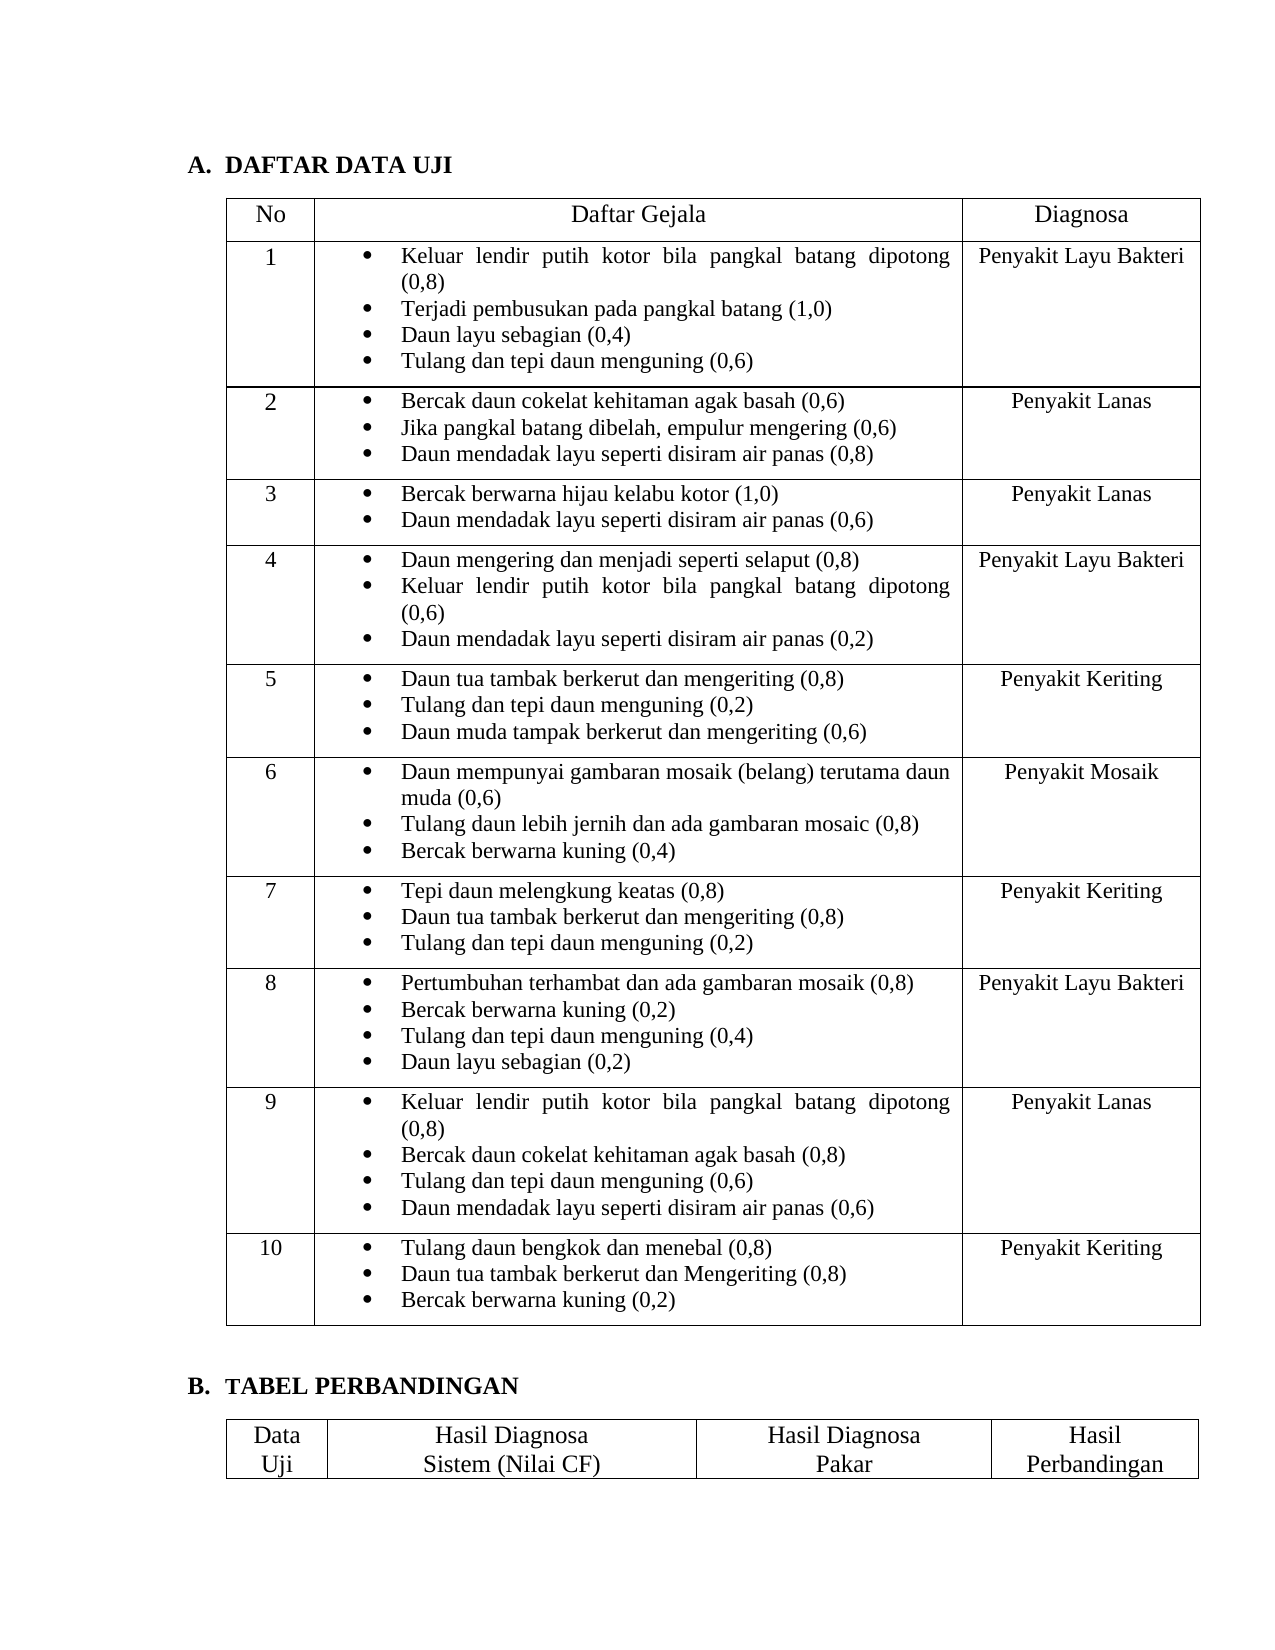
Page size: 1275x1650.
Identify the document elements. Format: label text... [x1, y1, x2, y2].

table_cell 10 [227, 1234, 314, 1325]
table_cell Bercak daun cokelat kehitaman agak basah (0,6) Jika pangkal batang dibelah, empulur mengering (0,6) Daun mendadak layu seperti disiram air panas (0,8) [315, 388, 962, 479]
table_cell 7 [227, 877, 314, 968]
table_cell 3 [227, 480, 314, 545]
table_cell Penyakit Layu Bakteri [963, 969, 1200, 1087]
table_header Hasil Diagnosa Pakar [697, 1420, 991, 1478]
list DAFTAR DATA UJI [187, 150, 1125, 179]
table_header No [227, 199, 314, 241]
table_cell Penyakit Mosaik [963, 758, 1200, 876]
table_cell Penyakit Keriting [963, 877, 1200, 968]
table_cell 6 [227, 758, 314, 876]
table_cell Bercak berwarna hijau kelabu kotor (1,0) Daun mendadak layu seperti disiram air panas (0,6) [315, 480, 962, 545]
list TABEL PERBANDINGAN [187, 1371, 1125, 1400]
table_cell Penyakit Layu Bakteri [963, 546, 1200, 664]
table_cell Penyakit Lanas [963, 480, 1200, 545]
table_cell Daun tua tambak berkerut dan mengeriting (0,8) Tulang dan tepi daun menguning (0,2) Daun muda tampak berkerut dan mengeriting (0,6) [315, 665, 962, 757]
table_header Data Uji [227, 1420, 327, 1478]
table_cell Keluar lendir putih kotor bila pangkal batang dipotong (0,8) Terjadi pembusukan pada pangkal batang (1,0) Daun layu sebagian (0,4) Tulang dan tepi daun menguning (0,6) [315, 242, 962, 386]
table_header Hasil Perbandingan [992, 1420, 1198, 1478]
table_cell Tepi daun melengkung keatas (0,8) Daun tua tambak berkerut dan mengeriting (0,8) Tulang dan tepi daun menguning (0,2) [315, 877, 962, 968]
table_cell Penyakit Lanas [963, 388, 1200, 479]
table_cell 4 [227, 546, 314, 664]
table_cell Tulang daun bengkok dan menebal (0,8) Daun tua tambak berkerut dan Mengeriting (0,8) Bercak berwarna kuning (0,2) [315, 1234, 962, 1325]
table_cell 1 [227, 242, 314, 386]
table_cell Penyakit Layu Bakteri [963, 242, 1200, 386]
table_cell Keluar lendir putih kotor bila pangkal batang dipotong (0,8) Bercak daun cokelat kehitaman agak basah (0,8) Tulang dan tepi daun menguning (0,6) Daun mendadak layu seperti disiram air panas (0,6) [315, 1088, 962, 1233]
table_cell Penyakit Keriting [963, 1234, 1200, 1325]
table_cell Daun mengering dan menjadi seperti selaput (0,8) Keluar lendir putih kotor bila pangkal batang dipotong (0,6) Daun mendadak layu seperti disiram air panas (0,2) [315, 546, 962, 664]
table_cell 8 [227, 969, 314, 1087]
table_header Hasil Diagnosa Sistem (Nilai CF) [328, 1420, 696, 1478]
table_header Diagnosa [963, 199, 1200, 241]
table_cell 9 [227, 1088, 314, 1233]
table_header Daftar Gejala [315, 199, 962, 241]
table_cell Daun mempunyai gambaran mosaik (belang) terutama daun muda (0,6) Tulang daun lebih jernih dan ada gambaran mosaic (0,8) Bercak berwarna kuning (0,4) [315, 758, 962, 876]
table_cell Pertumbuhan terhambat dan ada gambaran mosaik (0,8) Bercak berwarna kuning (0,2) Tulang dan tepi daun menguning (0,4) Daun layu sebagian (0,2) [315, 969, 962, 1087]
table_cell Penyakit Lanas [963, 1088, 1200, 1233]
table_cell Penyakit Keriting [963, 665, 1200, 757]
table_cell 5 [227, 665, 314, 757]
table_cell 2 [227, 388, 314, 479]
